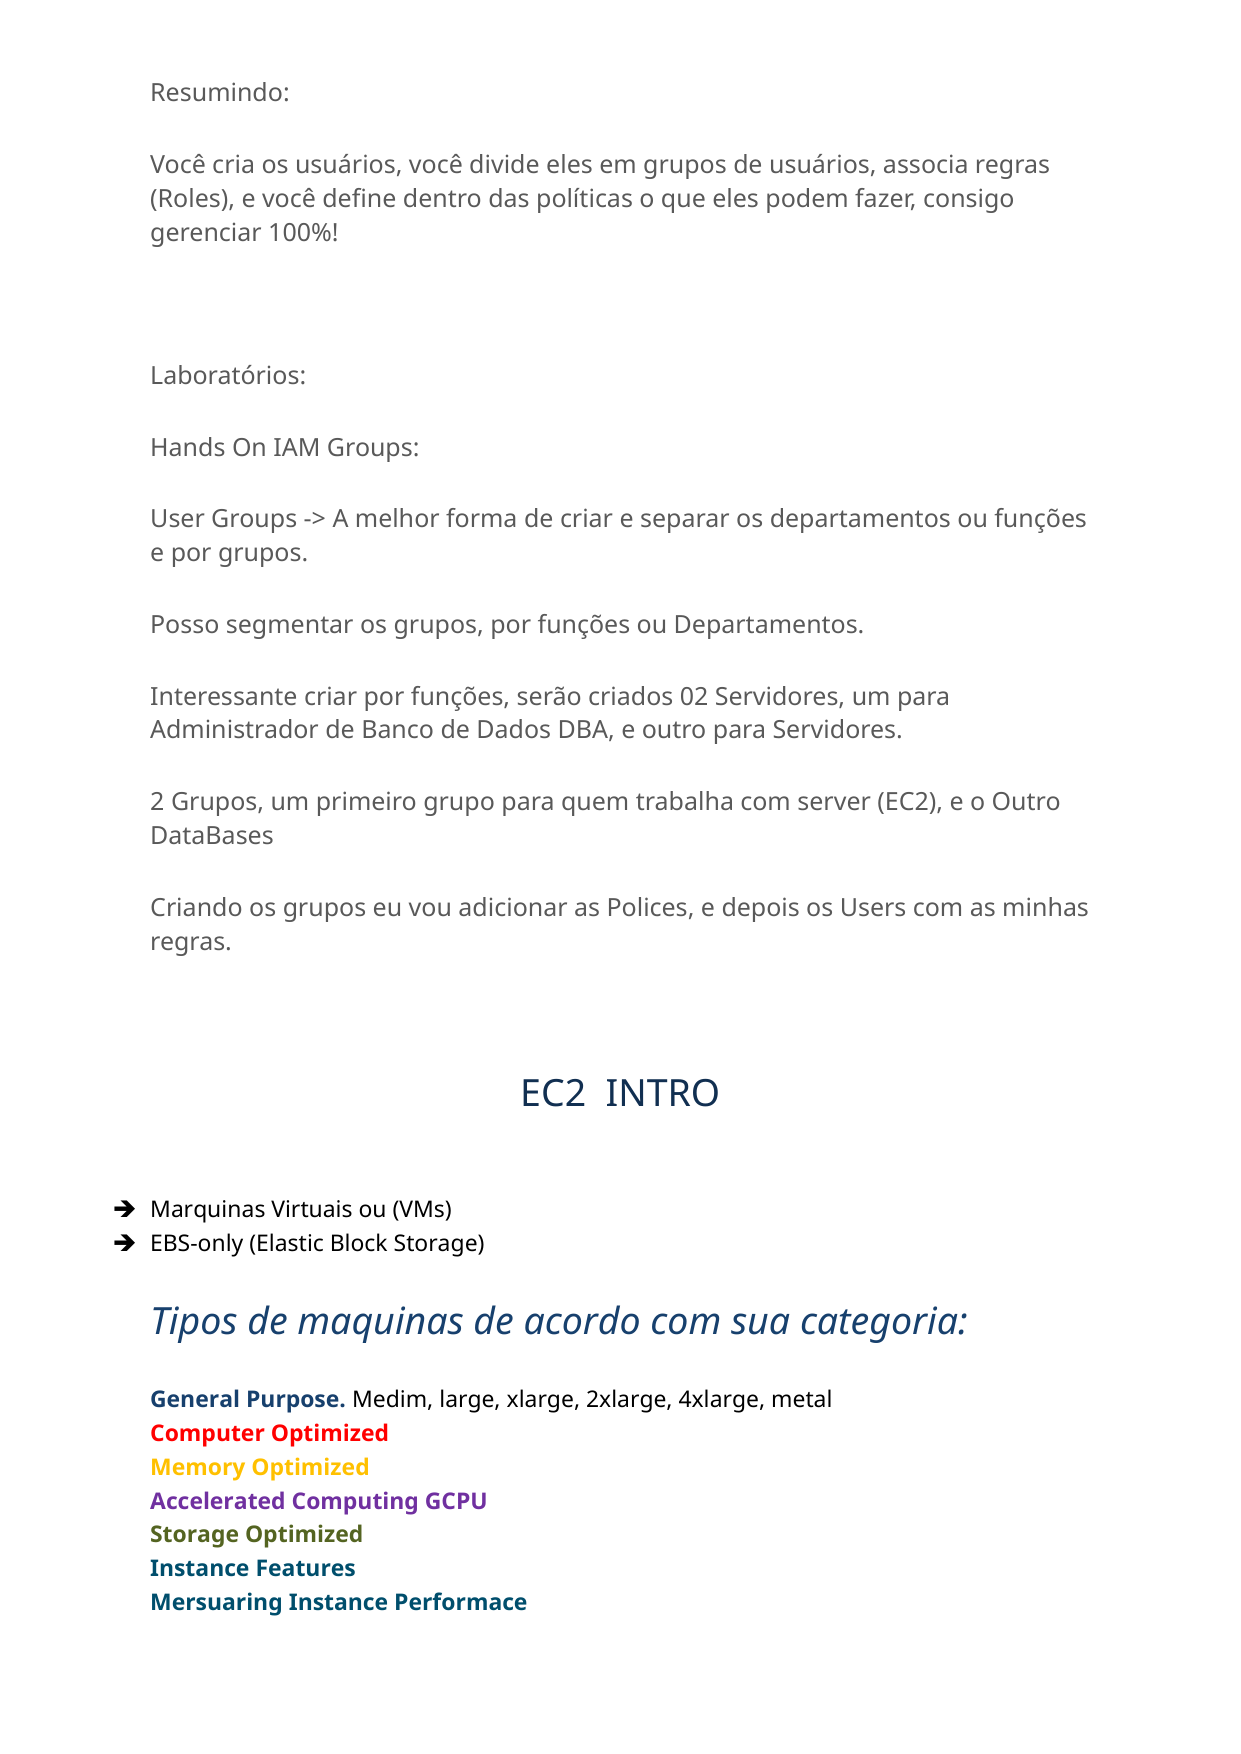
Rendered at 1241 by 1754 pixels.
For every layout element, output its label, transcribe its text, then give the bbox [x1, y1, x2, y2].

list Tipos de maquinas de acordo com sua categoria: [150, 1294, 1165, 1346]
text Posso segmentar os grupos, por funções ou Departamentos. [150, 607, 1090, 641]
text Você cria os usuários, você divide eles em grupos de usuários, associa regras (Roles), e você define dentro das políticas o que eles podem fazer, consigo gerenciar 100%! [150, 147, 1090, 249]
list Memory Optimized [150, 1451, 1165, 1482]
list EBS-only (Elastic Block Storage) [112, 1227, 1165, 1258]
list General Purpose. Medim, large, xlarge, 2xlarge, 4xlarge, metal [150, 1383, 1165, 1415]
text User Groups -> A melhor forma de criar e separar os departamentos ou funções e por grupos. [150, 501, 1090, 569]
subtitle EC2 INTRO [150, 1067, 1090, 1118]
text Interessante criar por funções, serão criados 02 Servidores, um para Administrador de Banco de Dados DBA, e outro para Servidores. [150, 678, 1090, 746]
list Instance Features [150, 1552, 1165, 1583]
text Criando os grupos eu vou adicionar as Polices, e depois os Users com as minhas regras. [150, 889, 1090, 957]
list Marquinas Virtuais ou (VMs) [112, 1193, 1165, 1224]
text Resumindo: [150, 75, 1090, 109]
list Storage Optimized [150, 1518, 1165, 1550]
list Computer Optimized [150, 1417, 1165, 1448]
list Mersuaring Instance Performace [150, 1586, 1165, 1617]
text Laboratórios: [150, 358, 1090, 392]
text 2 Grupos, um primeiro grupo para quem trabalha com server (EC2), e o Outro DataBases [150, 784, 1090, 852]
list Accelerated Computing GCPU [150, 1485, 1165, 1516]
text Hands On IAM Groups: [150, 429, 1090, 463]
